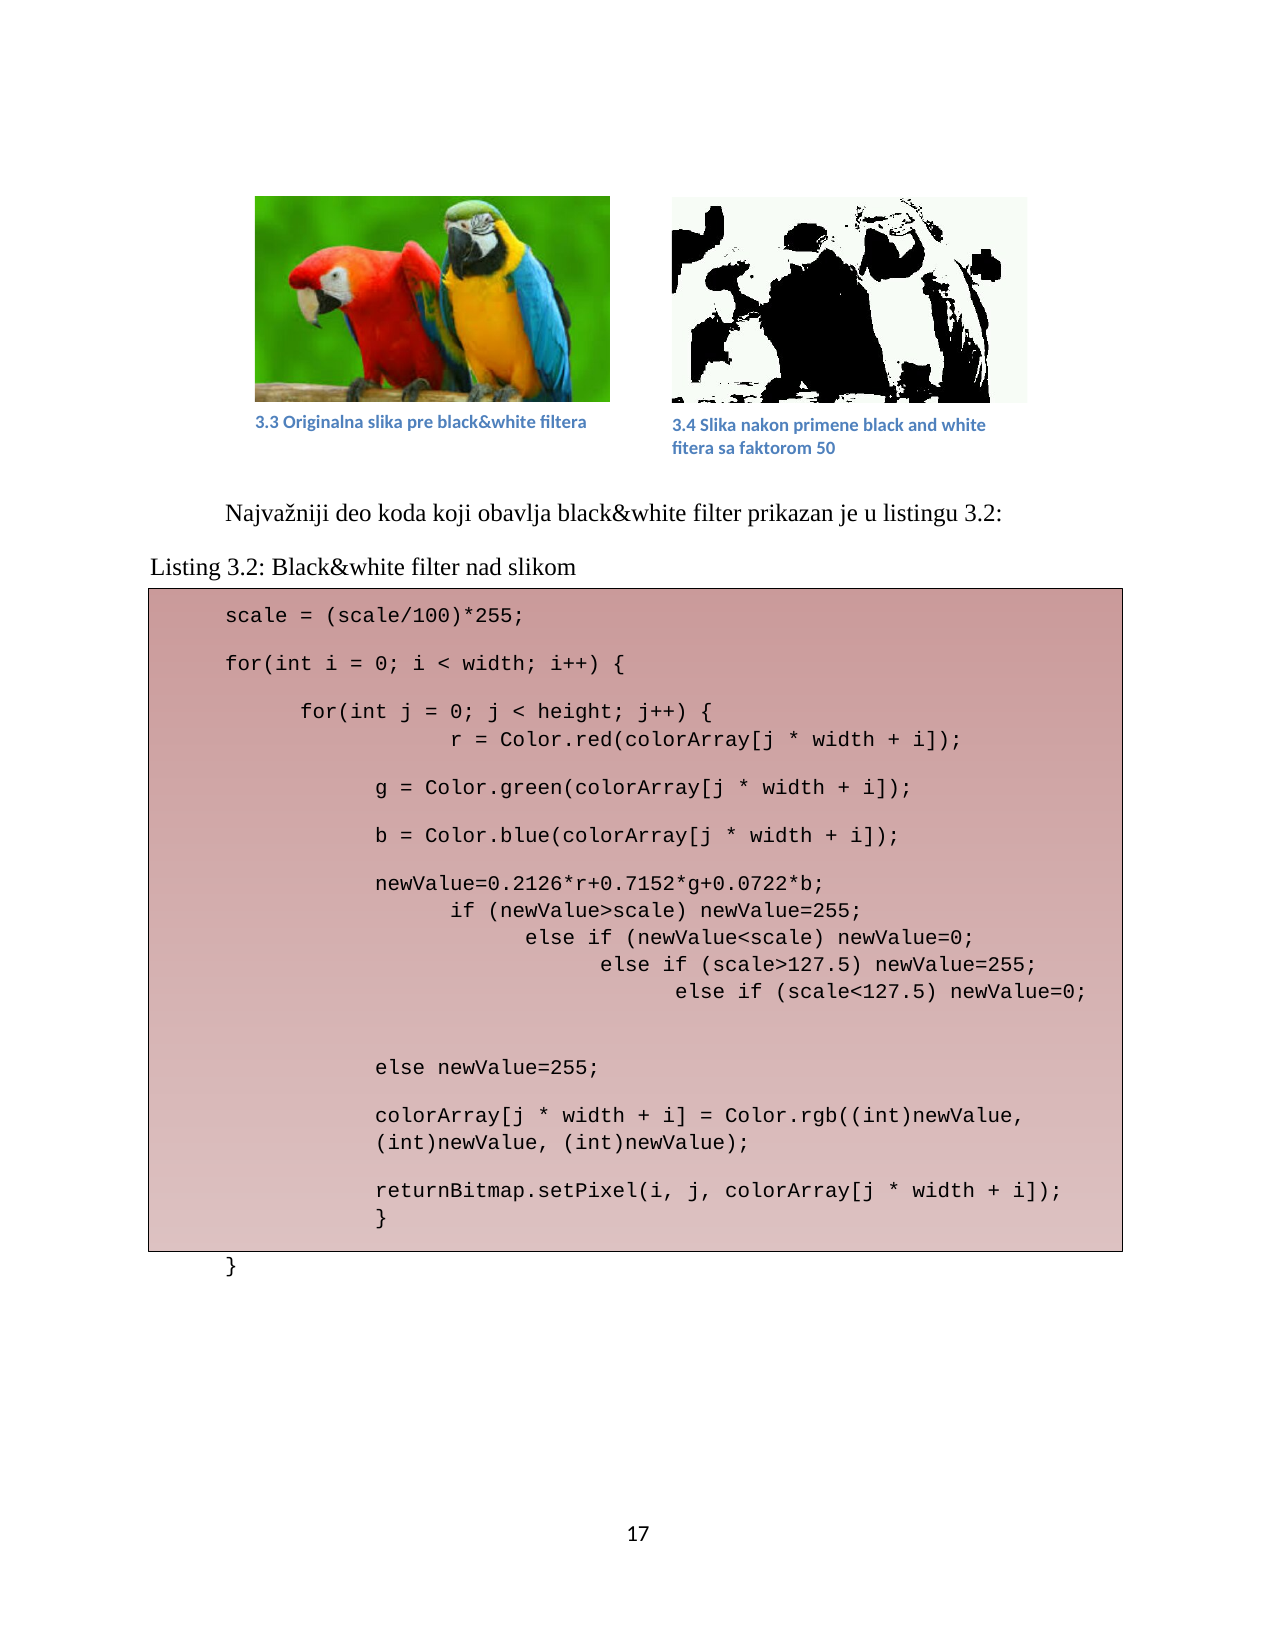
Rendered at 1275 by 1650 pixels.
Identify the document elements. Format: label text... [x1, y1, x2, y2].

text newValue=0.2126*r+0.7152*g+0.0722*b; if (newValue>scale) newValue=255; else if (newValue<scale) newValue=0; else if (scale>127.5) newValue=255; else if (scale<127.5) newValue=0; [150, 873, 1125, 1032]
text Najvažniji deo koda koji obavlja black&white filter prikazan je u listingu 3.2: [150, 498, 1125, 526]
text Listing 3.2: Black&white filter nad slikom [150, 552, 1125, 580]
text returnBitmap.setPixel(i, j, colorArray[j * width + i]); } [150, 1180, 1125, 1231]
text } [150, 1255, 1125, 1279]
text b = Color.blue(colorArray[j * width + i]); [150, 825, 1125, 848]
text else newValue=255; [150, 1057, 1125, 1080]
text colorArray[j * width + i] = Color.rgb((int)newValue, (int)newValue, (int)newValue); [375, 1105, 1125, 1156]
text for(int j = 0; j < height; j++) { r = Color.red(colorArray[j * width + i]); [225, 701, 1125, 752]
text scale = (scale/100)*255; [150, 605, 1125, 629]
text for(int i = 0; i < width; i++) { [150, 653, 1125, 677]
picture [671, 197, 1028, 403]
picture [254, 196, 610, 402]
text g = Color.green(colorArray[j * width + i]); [225, 777, 1125, 800]
